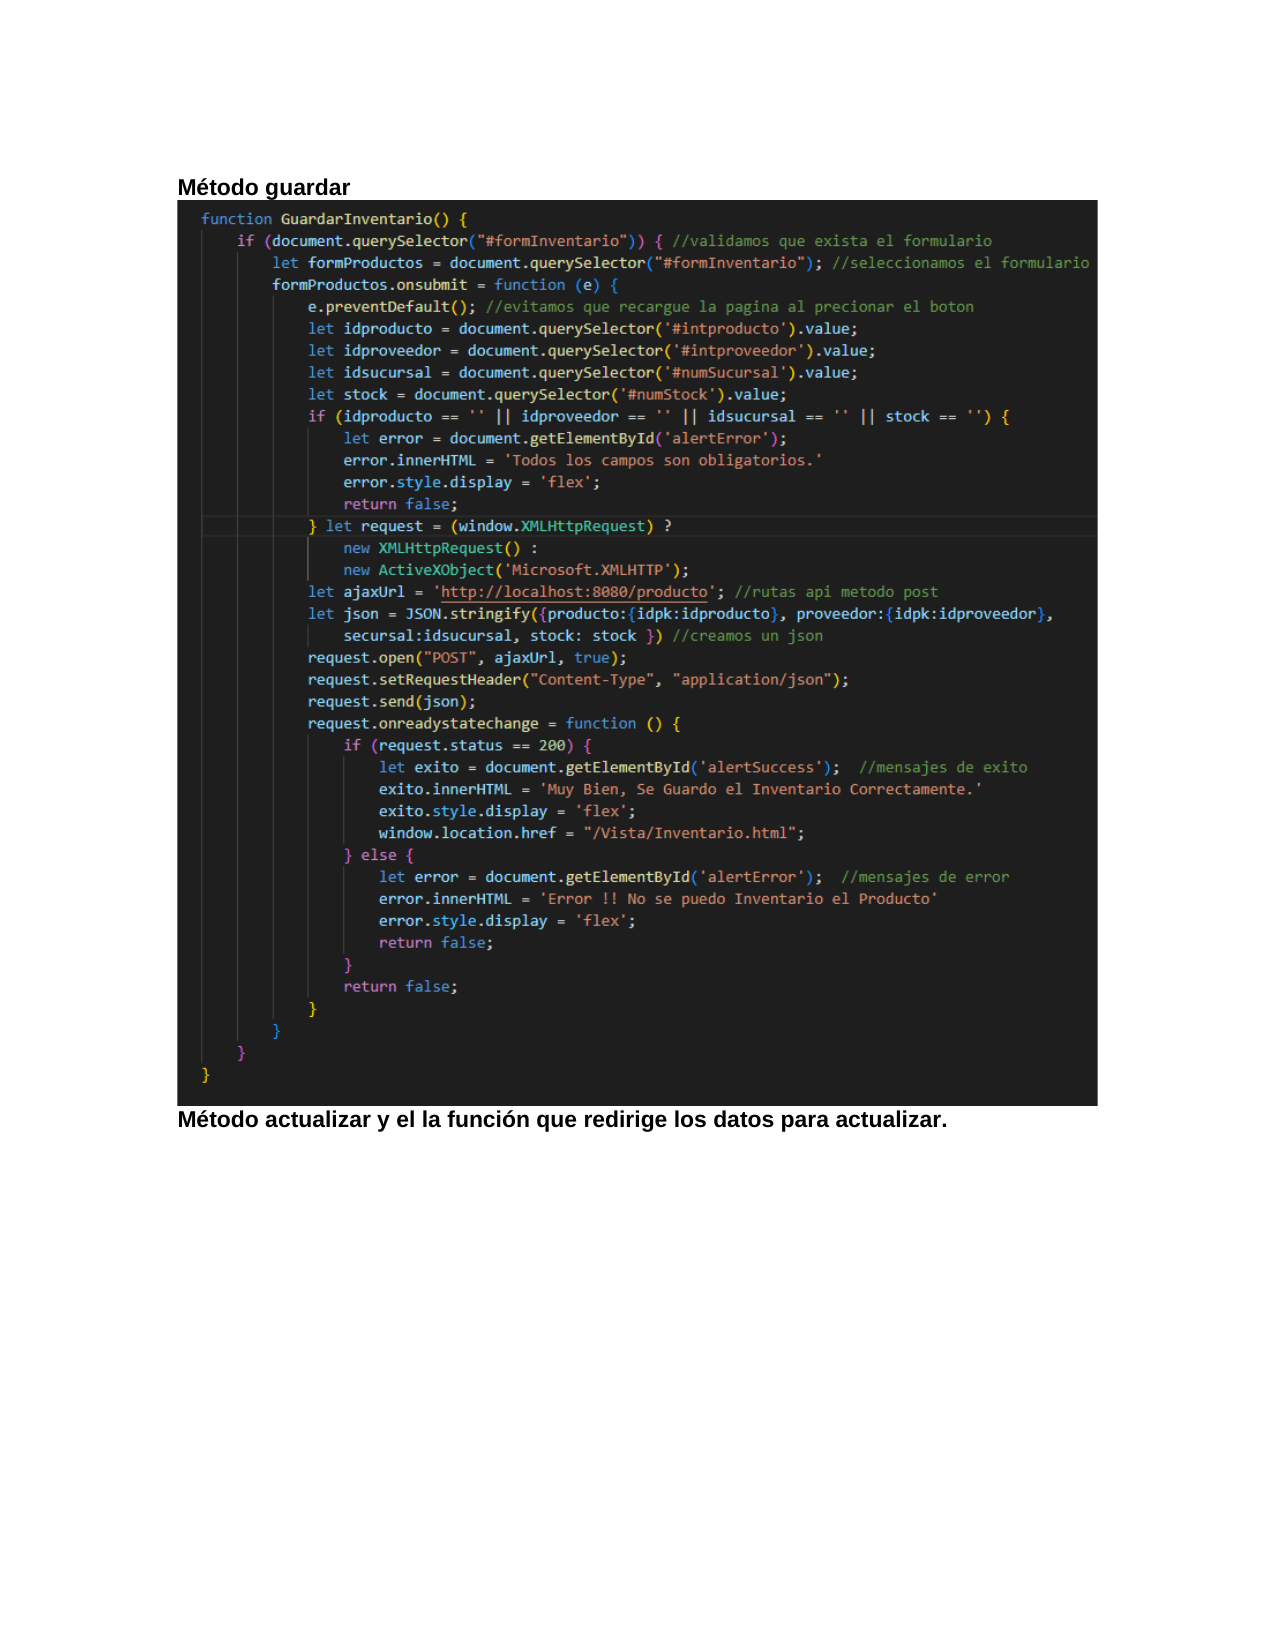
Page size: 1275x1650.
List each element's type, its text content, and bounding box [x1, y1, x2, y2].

picture [177, 200, 1098, 1106]
text Método actualizar y el la función que redirige los datos para actualizar. [177, 1106, 1098, 1132]
text Método guardar [177, 174, 1098, 200]
